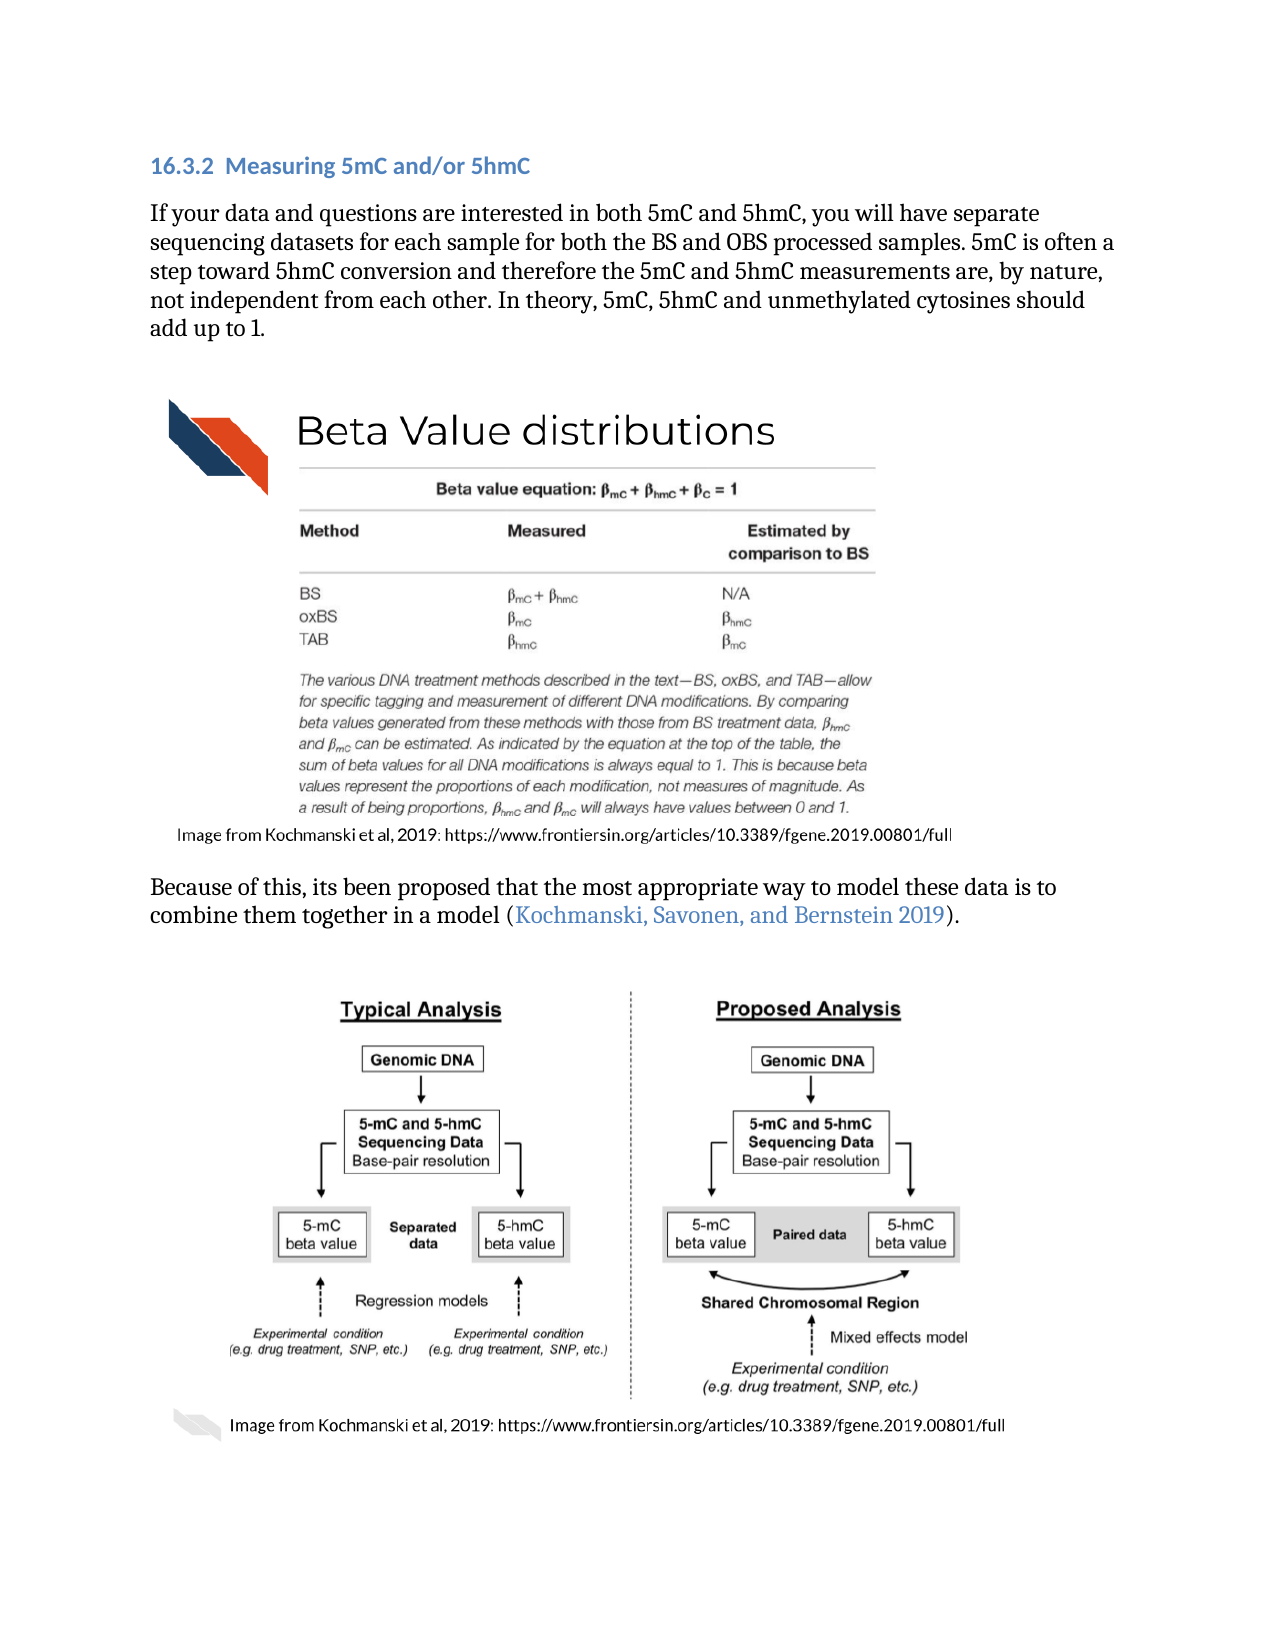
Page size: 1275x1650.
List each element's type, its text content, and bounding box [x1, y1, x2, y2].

picture [168, 948, 1044, 1442]
text Because of this, its been proposed that the most appropriate way to model these data is to combine them together in a model (Kochmanski, Savonen, and Bernstein 2019). [150, 873, 1125, 930]
picture [168, 361, 1044, 854]
text If your data and questions are interested in both 5mC and 5hmC, you will have separate sequencing datasets for each sample for both the BS and OBS processed samples. 5mC is often a step toward 5hmC conversion and therefore the 5mC and 5hmC measurements are, by nature, not independent from each other. In theory, 5mC, 5hmC and unmethylated cytosines should add up to 1. [150, 199, 1125, 343]
subtitle 16.3.2 Measuring 5mC and/or 5hmC [150, 150, 1125, 181]
